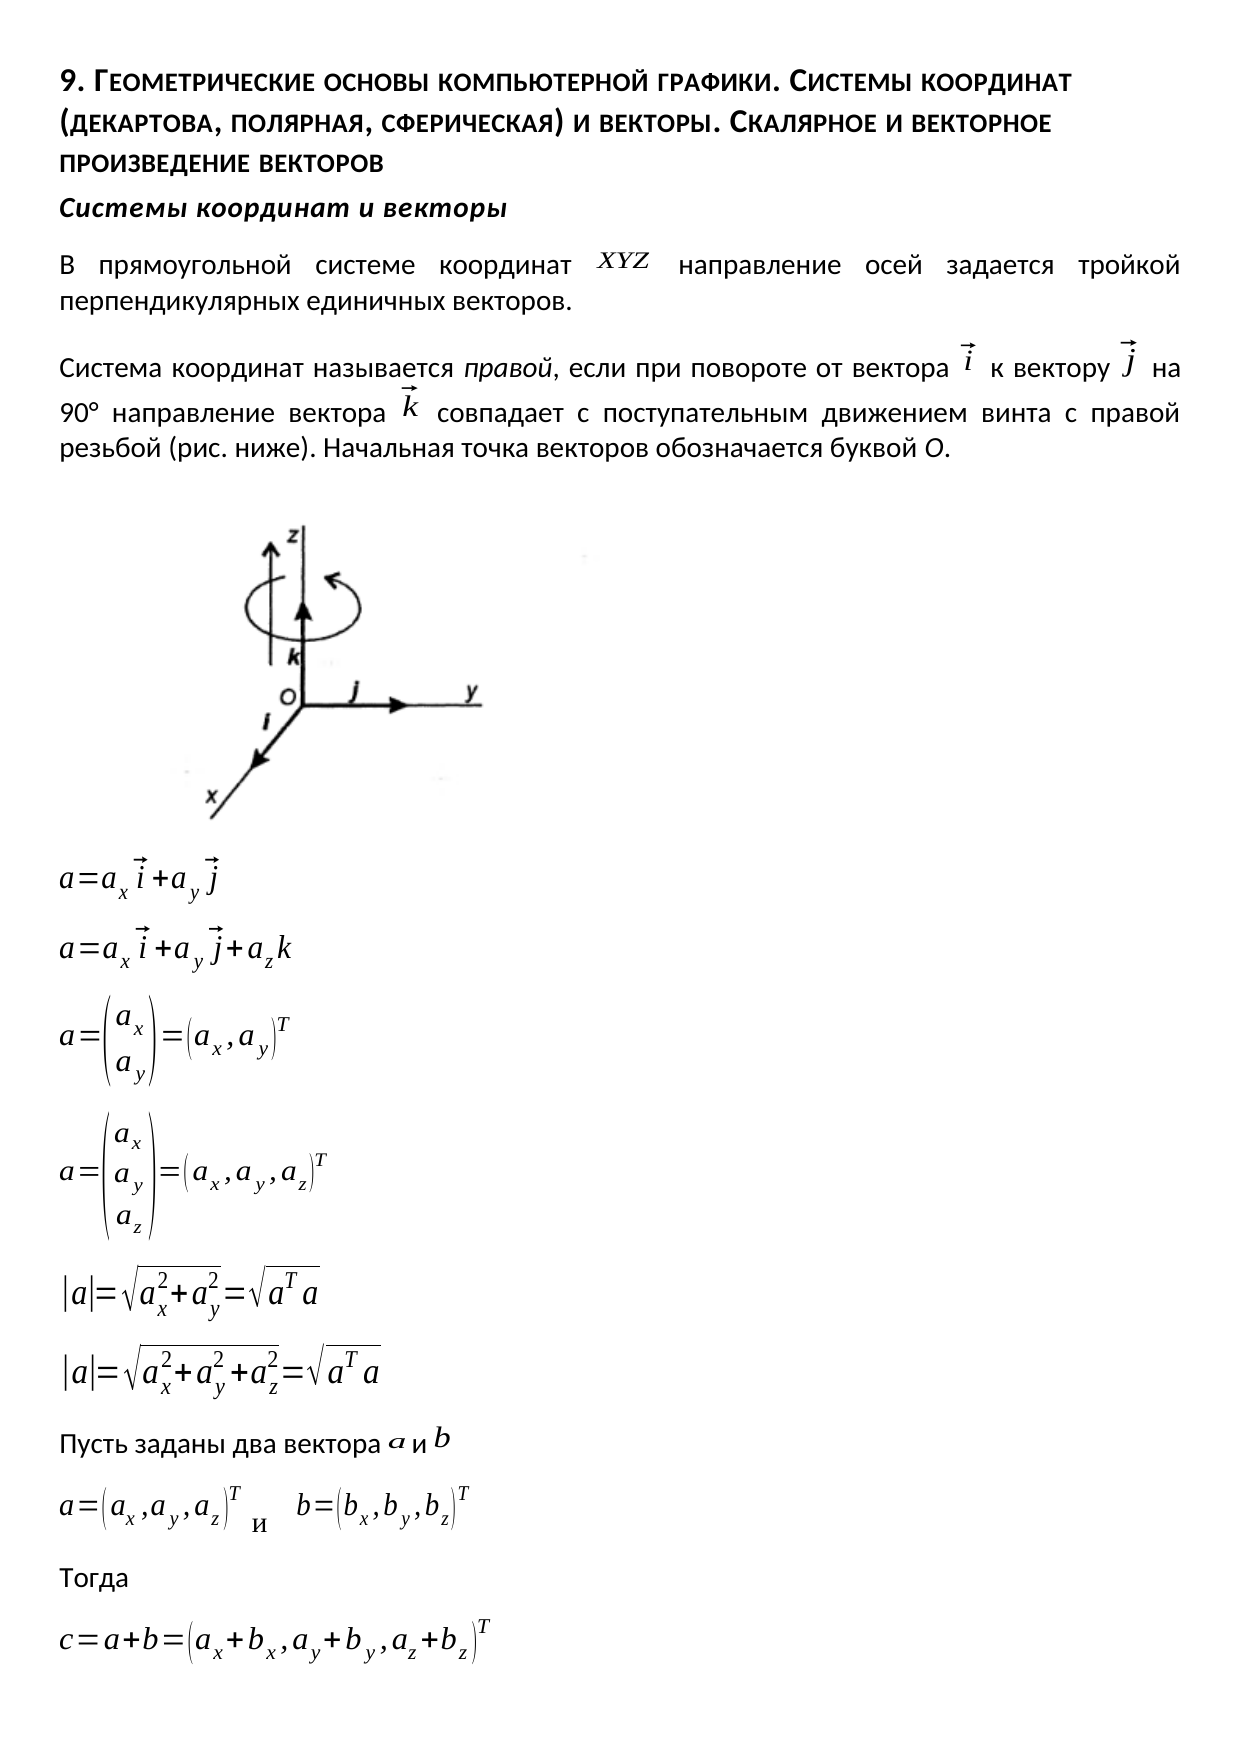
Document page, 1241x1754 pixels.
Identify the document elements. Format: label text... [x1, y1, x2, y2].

text Тогда [59, 1559, 1181, 1595]
text В прямоугольной системе координат направление осей задается тройкой перпендикулярных единичных векторов. [59, 246, 1181, 317]
text Система координат называется правой, если при повороте от вектора к вектору на 90° направление вектора совпадает с поступательным движением винта с правой резьбой (рис. ниже). Начальная точка векторов обозначается буквой О. [59, 338, 1181, 465]
text Системы координат и векторы [59, 189, 1181, 225]
text Пусть заданы два вектора и [59, 1421, 1181, 1461]
picture [59, 485, 621, 835]
subtitle 9. Геометрические основы компьютерной графики. Системы координат (декартова, полярная, сферическая) и векторы. Скалярное и векторное произведение векторов [59, 59, 1181, 181]
text и [59, 1482, 1181, 1538]
